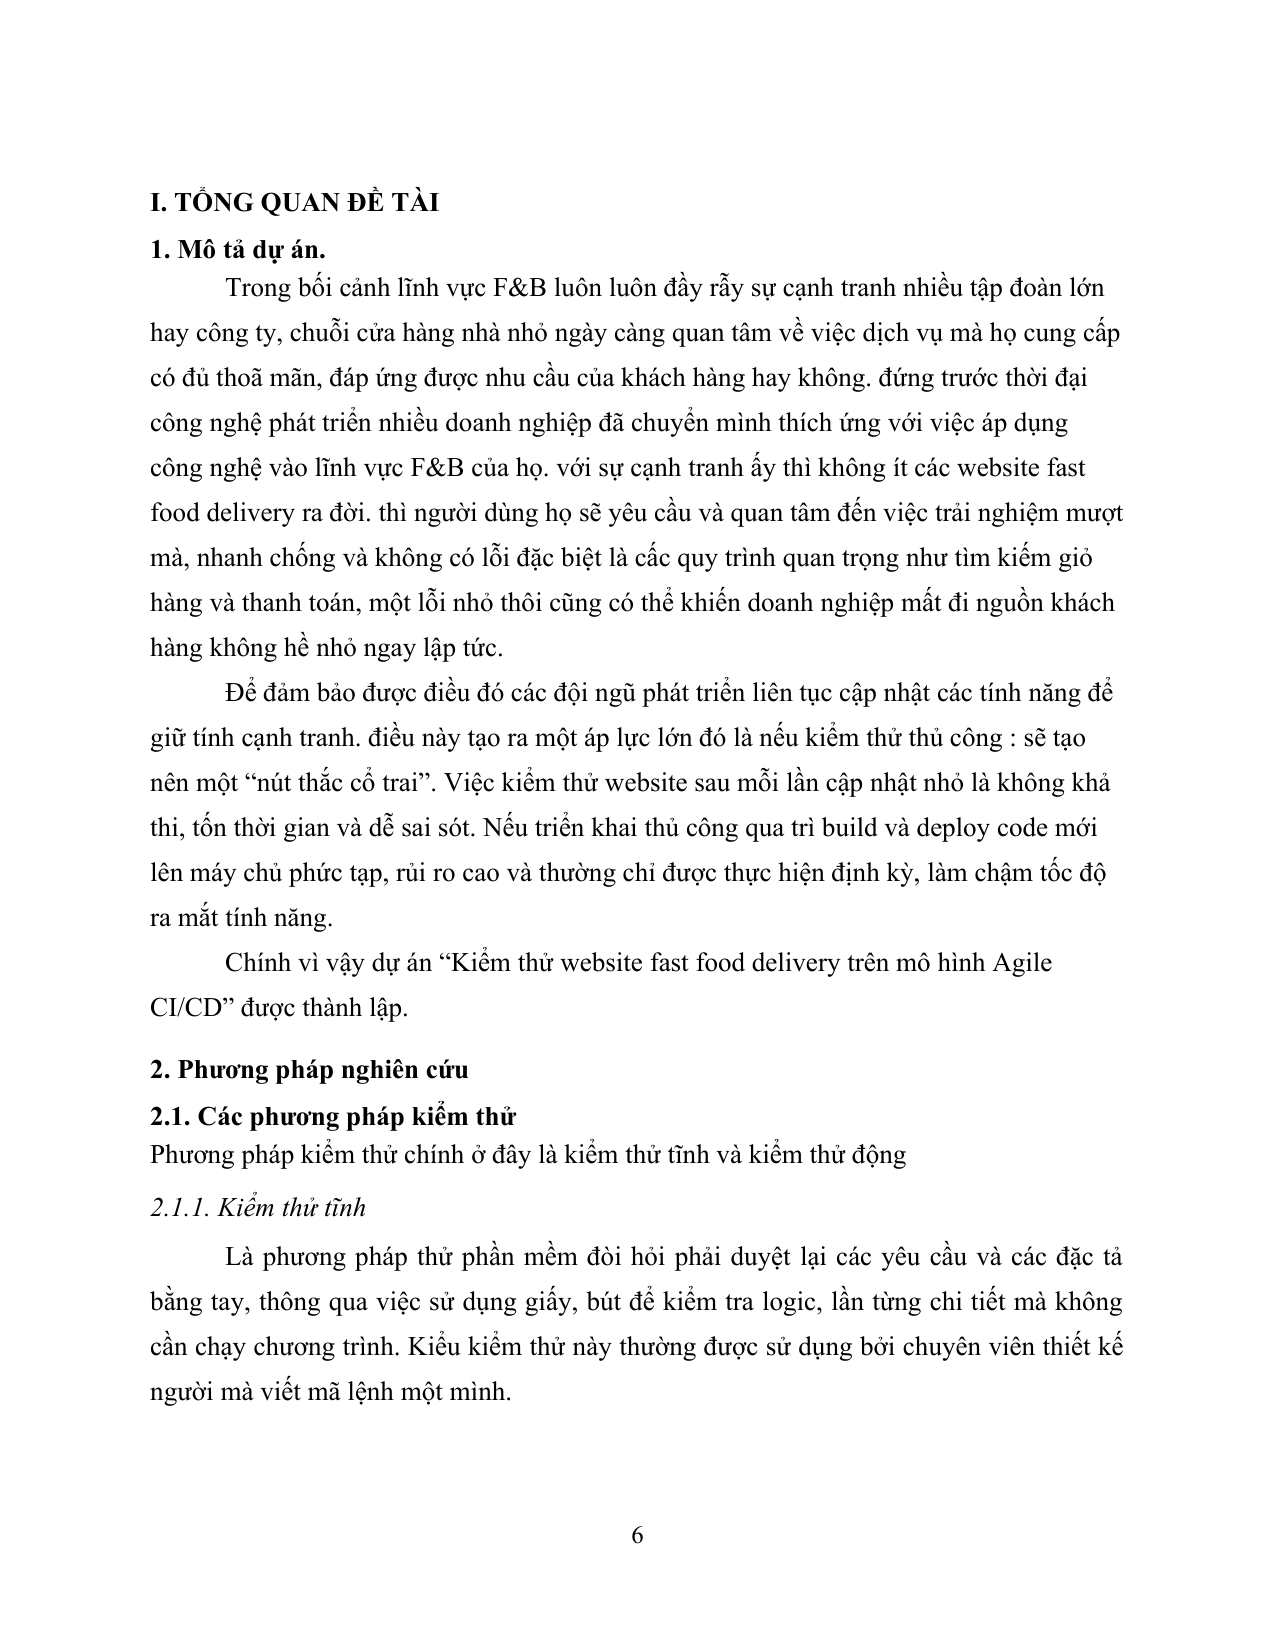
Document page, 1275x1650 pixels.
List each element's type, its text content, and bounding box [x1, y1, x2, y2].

subtitle 2.1.1. Kiểm thử tĩnh [150, 1192, 1125, 1222]
subtitle I. TỔNG QUAN ĐỀ TÀI [150, 187, 1125, 217]
subtitle 1. Mô tả dự án. [150, 234, 1125, 264]
subtitle 2. Phương pháp nghiên cứu [150, 1054, 1125, 1084]
text Chính vì vậy dự án “Kiểm thử website fast food delivery trên mô hình Agile CI/CD” được thành lập. [150, 947, 1125, 1022]
text Để đảm bảo được điều đó các đội ngũ phát triển liên tục cập nhật các tính năng để giữ tính cạnh tranh. điều này tạo ra một áp lực lớn đó là nếu kiểm thử thủ công : sẽ tạo nên một “nút thắc cổ trai”. Việc kiểm thử website sau mỗi lần cập nhật nhỏ là không khả thi, tốn thời gian và dễ sai sót. Nếu triển khai thủ công qua trì build và deploy code mới lên máy chủ phức tạp, rủi ro cao và thường chỉ được thực hiện định kỳ, làm chậm tốc độ ra mắt tính năng. [150, 677, 1125, 932]
text Là phương pháp thử phần mềm đòi hỏi phải duyệt lại các yêu cầu và các đặc tả bằng tay, thông qua việc sử dụng giấy, bút để kiểm tra logic, lần từng chi tiết mà không cần chạy chương trình. Kiểu kiểm thử này thường được sử dụng bởi chuyên viên thiết kế người mà viết mã lệnh một mình. [150, 1242, 1125, 1407]
subtitle 2.1. Các phương pháp kiểm thử [150, 1101, 1125, 1131]
text Phương pháp kiểm thử chính ở đây là kiểm thử tĩnh và kiểm thử động [150, 1139, 1125, 1169]
text Trong bối cảnh lĩnh vực F&B luôn luôn đầy rẫy sự cạnh tranh nhiều tập đoàn lớn hay công ty, chuỗi cửa hàng nhà nhỏ ngày càng quan tâm về việc dịch vụ mà họ cung cấp có đủ thoã mãn, đáp ứng được nhu cầu của khách hàng hay không. đứng trước thời đại công nghệ phát triển nhiều doanh nghiệp đã chuyển mình thích ứng với việc áp dụng công nghệ vào lĩnh vực F&B của họ. với sự cạnh tranh ấy thì không ít các website fast food delivery ra đời. thì người dùng họ sẽ yêu cầu và quan tâm đến việc trải nghiệm mượt mà, nhanh chống và không có lỗi đặc biệt là cấc quy trình quan trọng như tìm kiếm giỏ hàng và thanh toán, một lỗi nhỏ thôi cũng có thể khiến doanh nghiệp mất đi nguồn khách hàng không hề nhỏ ngay lập tức. [150, 272, 1125, 662]
